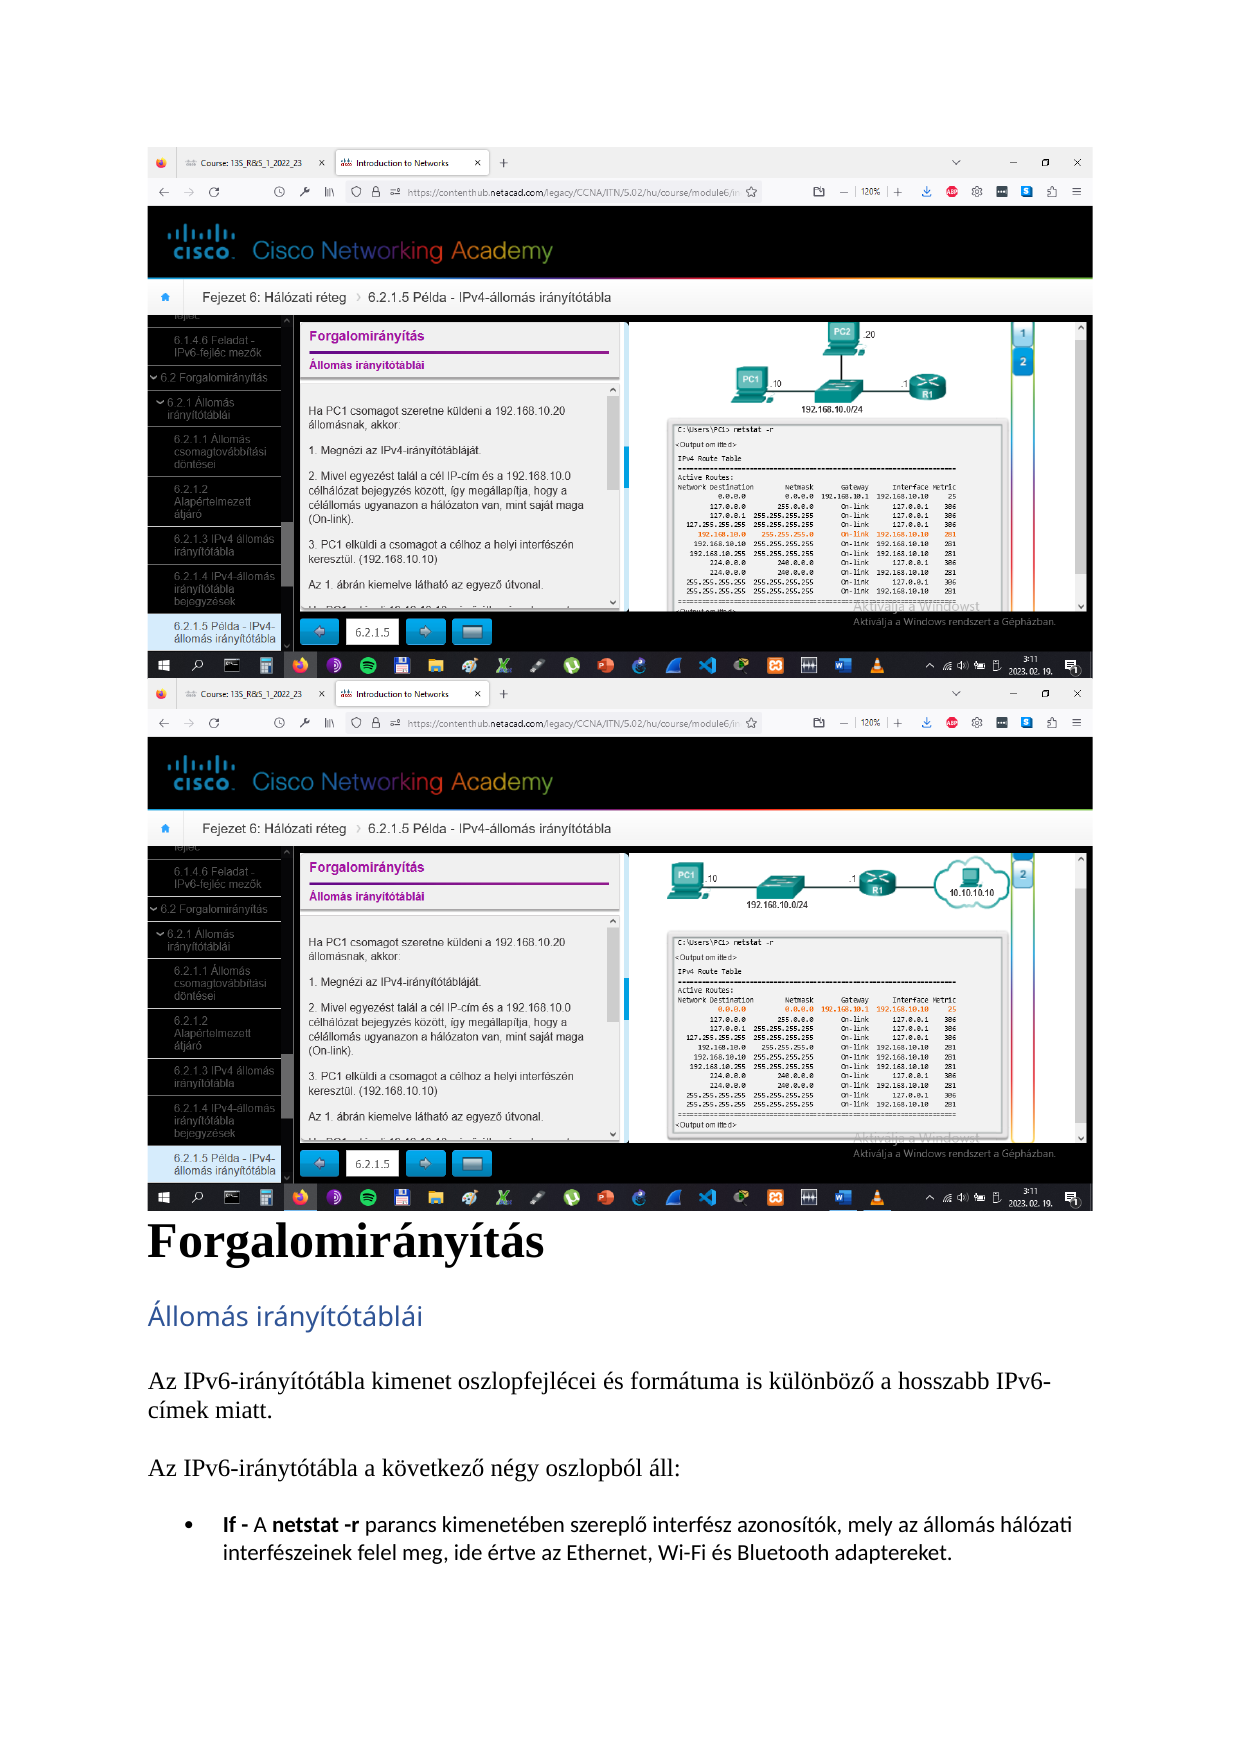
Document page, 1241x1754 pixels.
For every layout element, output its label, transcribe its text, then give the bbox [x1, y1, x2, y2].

subtitle Állomás irányítótáblái [148, 1297, 1093, 1334]
text Az IPv6-irányítótábla kimenet oszlopfejlécei és formátuma is különböző a hosszabb IPv6-címek miatt. [148, 1366, 1093, 1423]
text Az IPv6-iránytótábla a következő négy oszlopból áll: [148, 1453, 1093, 1481]
subtitle Forgalomirányítás [148, 1211, 1093, 1268]
list If - A netstat -r parancs kimenetében szereplő interfész azonosítók, mely az állomás hálózati interfészeinek felel meg, ide értve az Ethernet, Wi-Fi és Bluetooth adaptereket. [185, 1511, 1093, 1567]
picture [147, 147, 1093, 1211]
